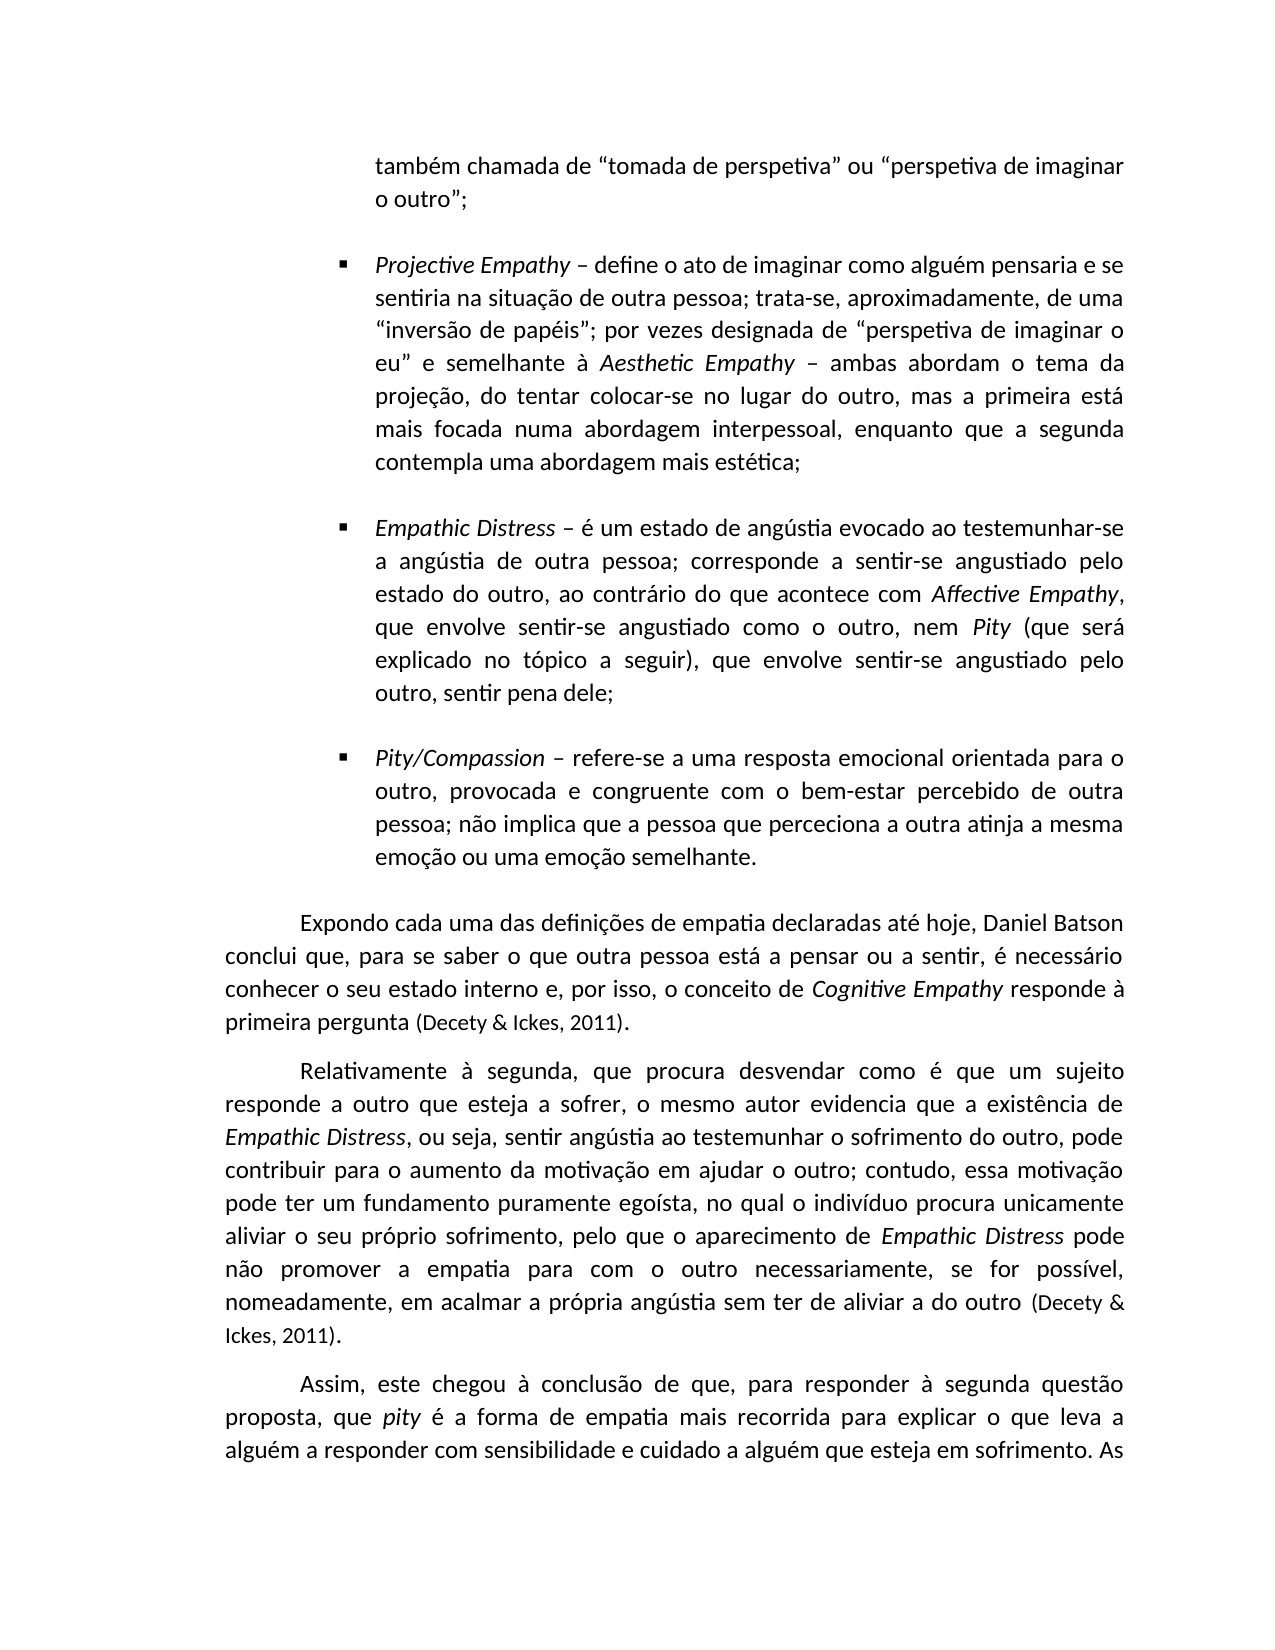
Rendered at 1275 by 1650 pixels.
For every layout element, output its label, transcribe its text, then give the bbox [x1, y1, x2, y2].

list Projective Empathy – define o ato de imaginar como alguém pensaria e se sentiria na situação de outra pessoa; trata-se, aproximadamente, de uma “inversão de papéis”; por vezes designada de “perspetiva de imaginar o eu” e semelhante à Aesthetic Empathy – ambas abordam o tema da projeção, do tentar colocar-se no lugar do outro, mas a primeira está mais focada numa abordagem interpessoal, enquanto que a segunda contempla uma abordagem mais estética; [337, 249, 1125, 477]
list Empathic Distress – é um estado de angústia evocado ao testemunhar-se a angústia de outra pessoa; corresponde a sentir-se angustiado pelo estado do outro, ao contrário do que acontece com Affective Empathy, que envolve sentir-se angustiado como o outro, nem Pity (que será explicado no tópico a seguir), que envolve sentir-se angustiado pelo outro, sentir pena dele; [337, 512, 1125, 707]
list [337, 150, 1125, 213]
text Expondo cada uma das definições de empatia declaradas até hoje, Daniel Batson conclui que, para se saber o que outra pessoa está a pensar ou a sentir, é necessário conhecer o seu estado interno e, por isso, o conceito de Cognitive Empathy responde à primeira pergunta . [225, 907, 1125, 1036]
text Relativamente à segunda, que procura desvendar como é que um sujeito responde a outro que esteja a sofrer, o mesmo autor evidencia que a existência de Empathic Distress, ou seja, sentir angústia ao testemunhar o sofrimento do outro, pode contribuir para o aumento da motivação em ajudar o outro; contudo, essa motivação pode ter um fundamento puramente egoísta, no qual o indivíduo procura unicamente aliviar o seu próprio sofrimento, pelo que o aparecimento de Empathic Distress pode não promover a empatia para com o outro necessariamente, se for possível, nomeadamente, em acalmar a própria angústia sem ter de aliviar a do outro . [225, 1055, 1125, 1349]
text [225, 1368, 1125, 1465]
list Pity/Compassion – refere-se a uma resposta emocional orientada para o outro, provocada e congruente com o bem-estar percebido de outra pessoa; não implica que a pessoa que perceciona a outra atinja a mesma emoção ou uma emoção semelhante. [337, 742, 1125, 872]
